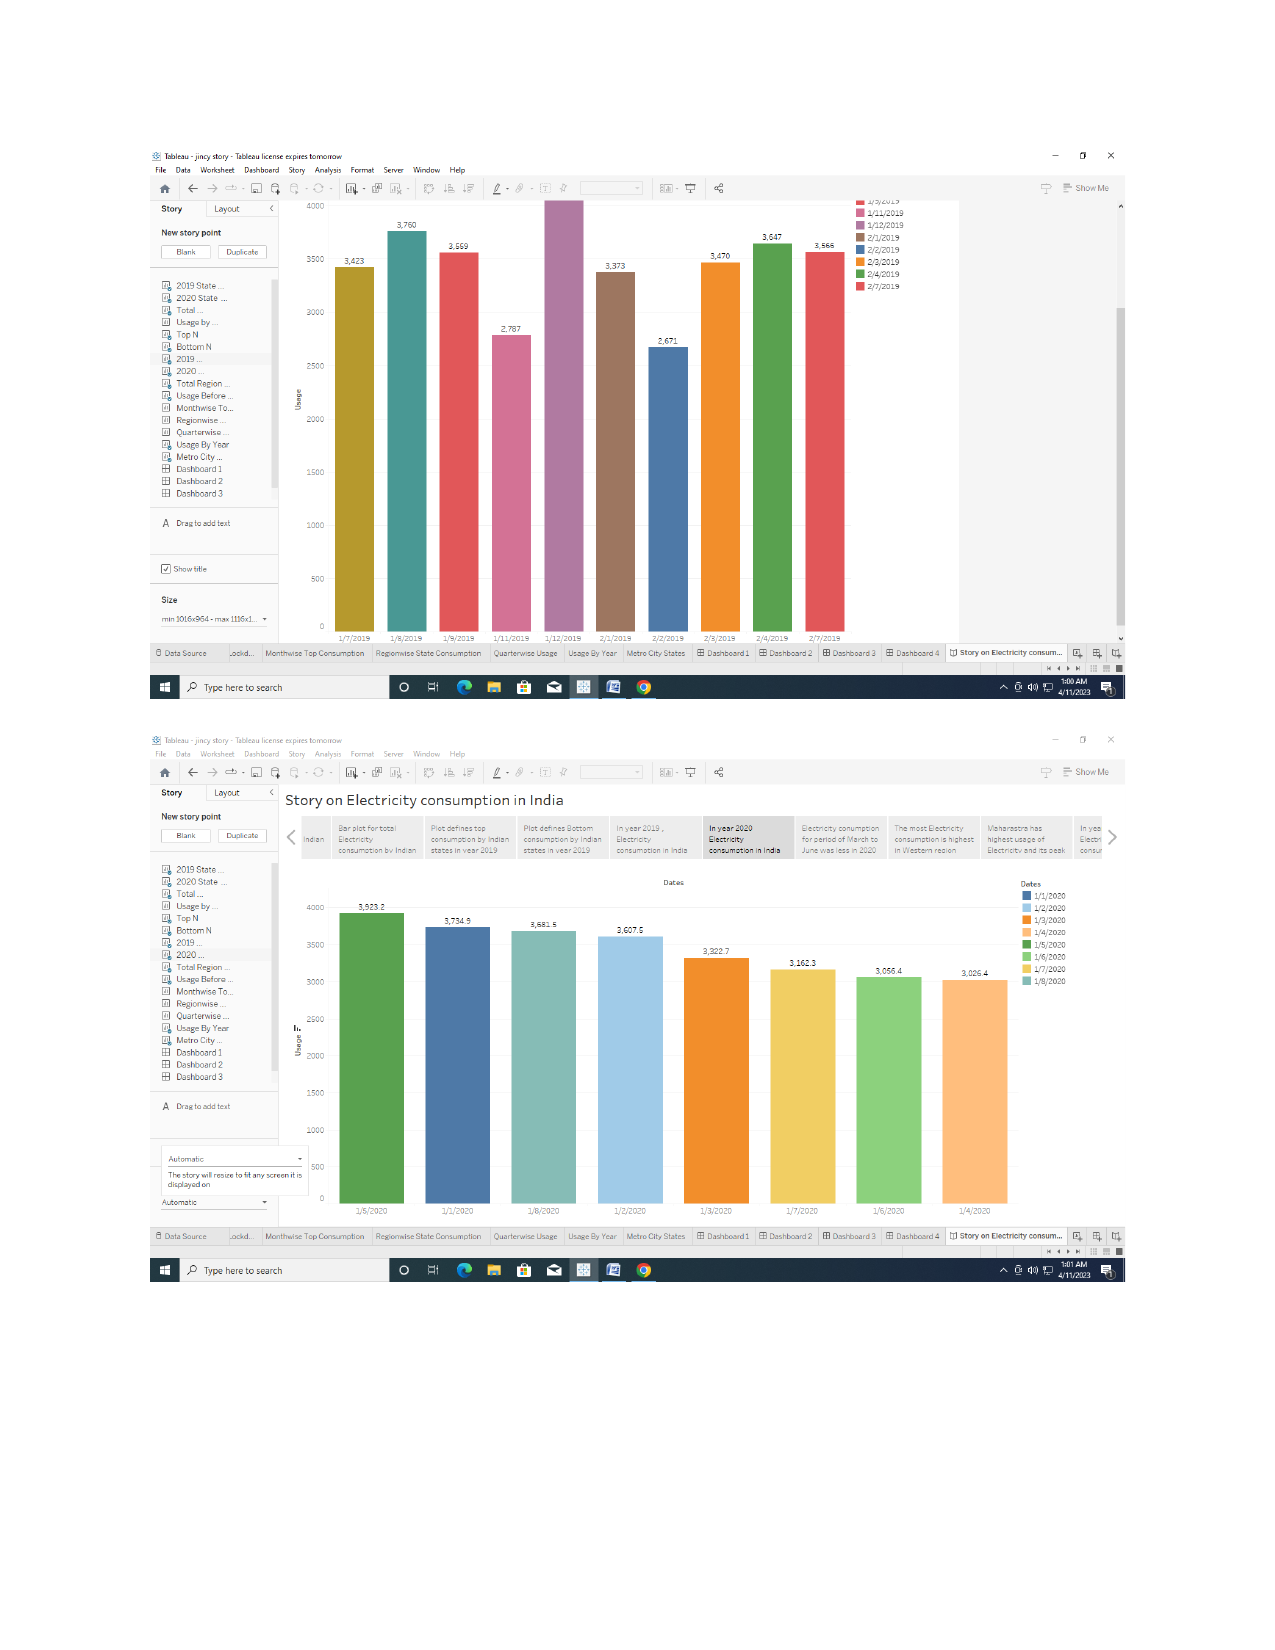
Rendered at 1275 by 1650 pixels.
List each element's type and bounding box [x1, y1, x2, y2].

picture [150, 733, 1125, 1282]
picture [150, 150, 1125, 699]
